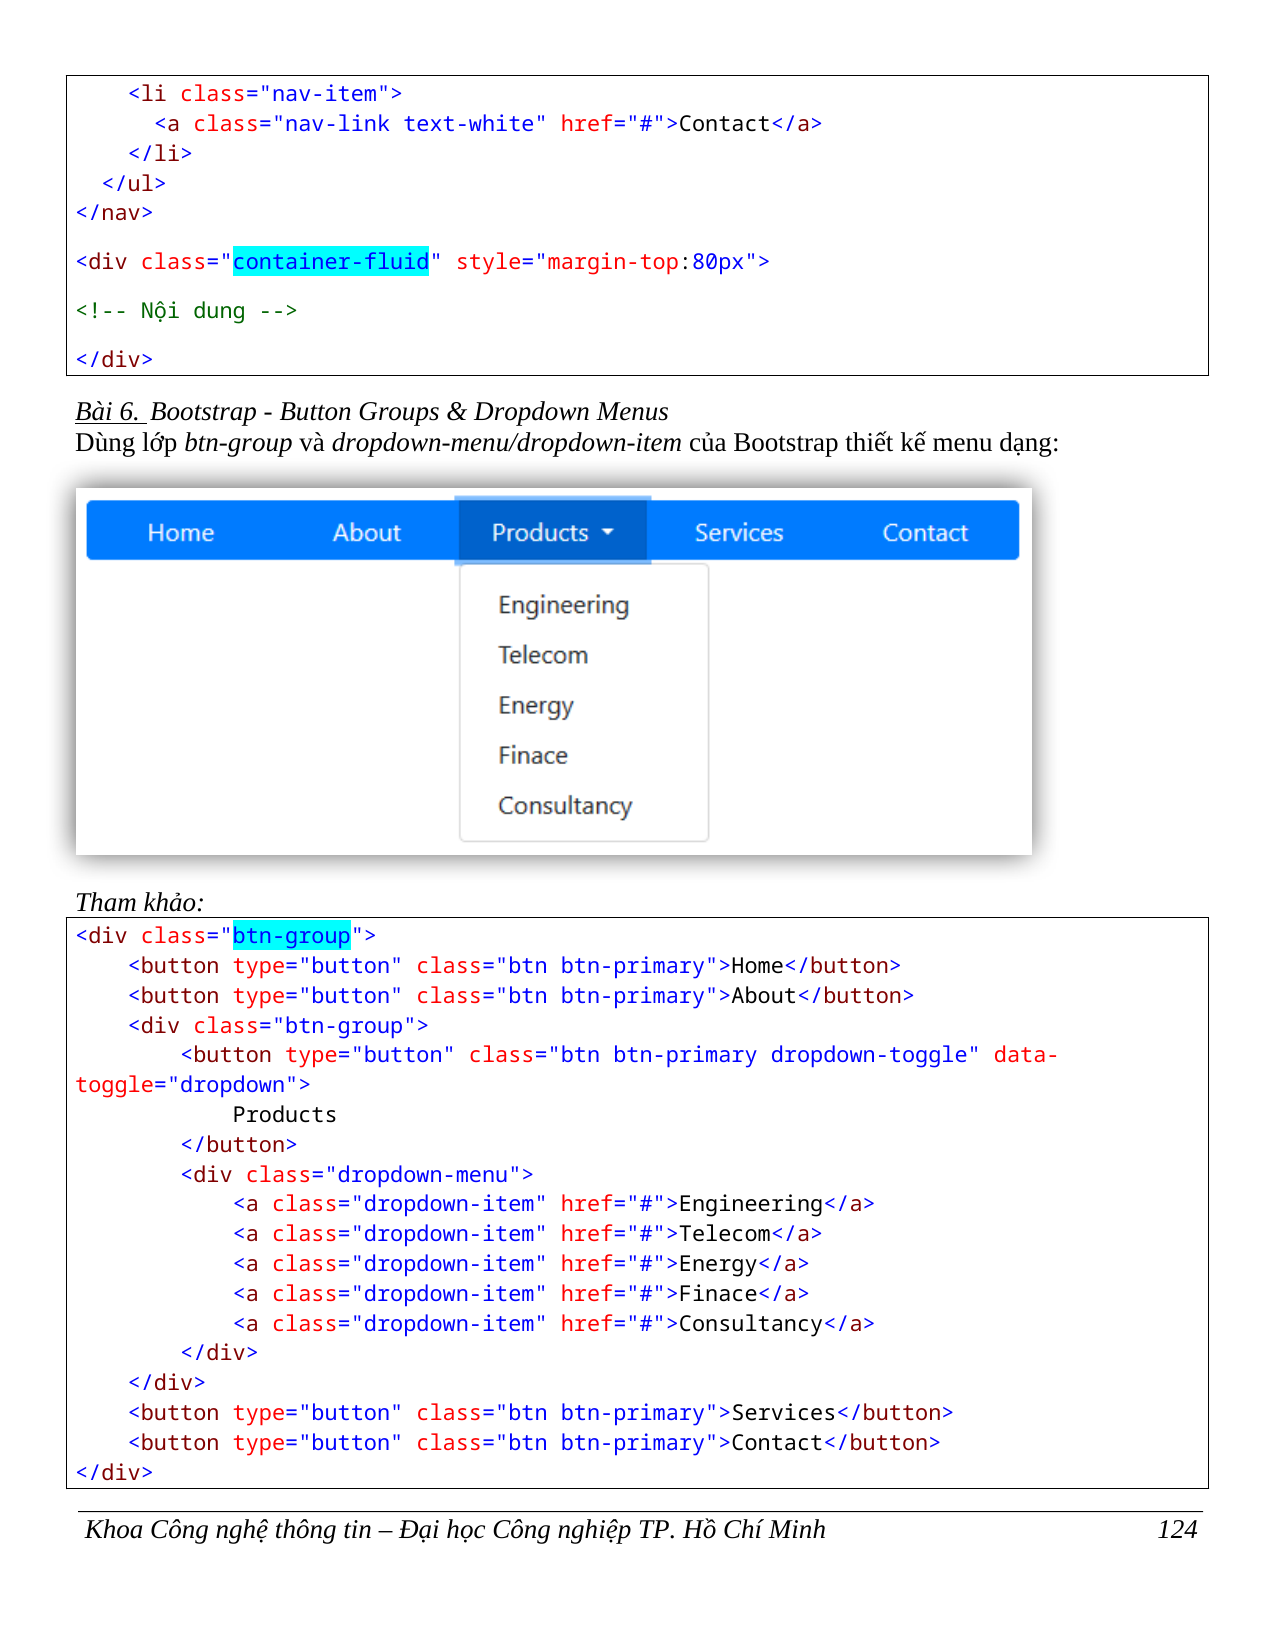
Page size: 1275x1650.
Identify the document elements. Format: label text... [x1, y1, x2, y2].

text Tham khảo: [75, 886, 1200, 917]
text <button type="button" class="btn btn-primary dropdown-toggle" data-toggle="dropdown"> [75, 1039, 1200, 1099]
text <div class="btn-group"> [75, 1009, 1200, 1039]
text </nav> [75, 197, 1200, 227]
text <a class="dropdown-item" href="#">Consultancy</a> [75, 1307, 1200, 1337]
text </div> [67, 340, 1208, 375]
text Products [75, 1099, 1200, 1129]
text <a class="dropdown-item" href="#">Finace</a> [75, 1278, 1200, 1307]
text Dùng lớp btn-group và dropdown-menu/dropdown-item của Bootstrap thiết kế menu dạng: [75, 427, 1200, 458]
text </div> [67, 1453, 1208, 1488]
text <div class="container-fluid" style="margin-top:80px"> [67, 243, 1208, 276]
picture [76, 488, 1032, 855]
text </li> [75, 138, 1200, 167]
text <a class="dropdown-item" href="#">Engineering</a> [75, 1188, 1200, 1218]
text <!-- Nội dung --> [67, 292, 1208, 324]
text </div> [75, 1337, 1200, 1367]
text <button type="button" class="btn btn-primary">Services</button> [75, 1397, 1200, 1427]
text <div class="btn-group"> [67, 918, 1208, 950]
subtitle Bootstrap - Button Groups & Dropdown Menus [75, 395, 1200, 427]
text <button type="button" class="btn btn-primary">Home</button> [75, 950, 1200, 980]
text </button> [75, 1129, 1200, 1158]
text </div> [75, 1367, 1200, 1397]
text <a class="dropdown-item" href="#">Telecom</a> [75, 1218, 1200, 1248]
text <li class="nav-item"> [67, 76, 1208, 108]
text <a class="dropdown-item" href="#">Energy</a> [75, 1248, 1200, 1278]
text <div class="dropdown-menu"> [75, 1158, 1200, 1188]
text <button type="button" class="btn btn-primary">Contact</button> [75, 1427, 1200, 1453]
text </ul> [75, 167, 1200, 197]
text <a class="nav-link text-white" href="#">Contact</a> [75, 108, 1200, 138]
text <button type="button" class="btn btn-primary">About</button> [75, 980, 1200, 1009]
